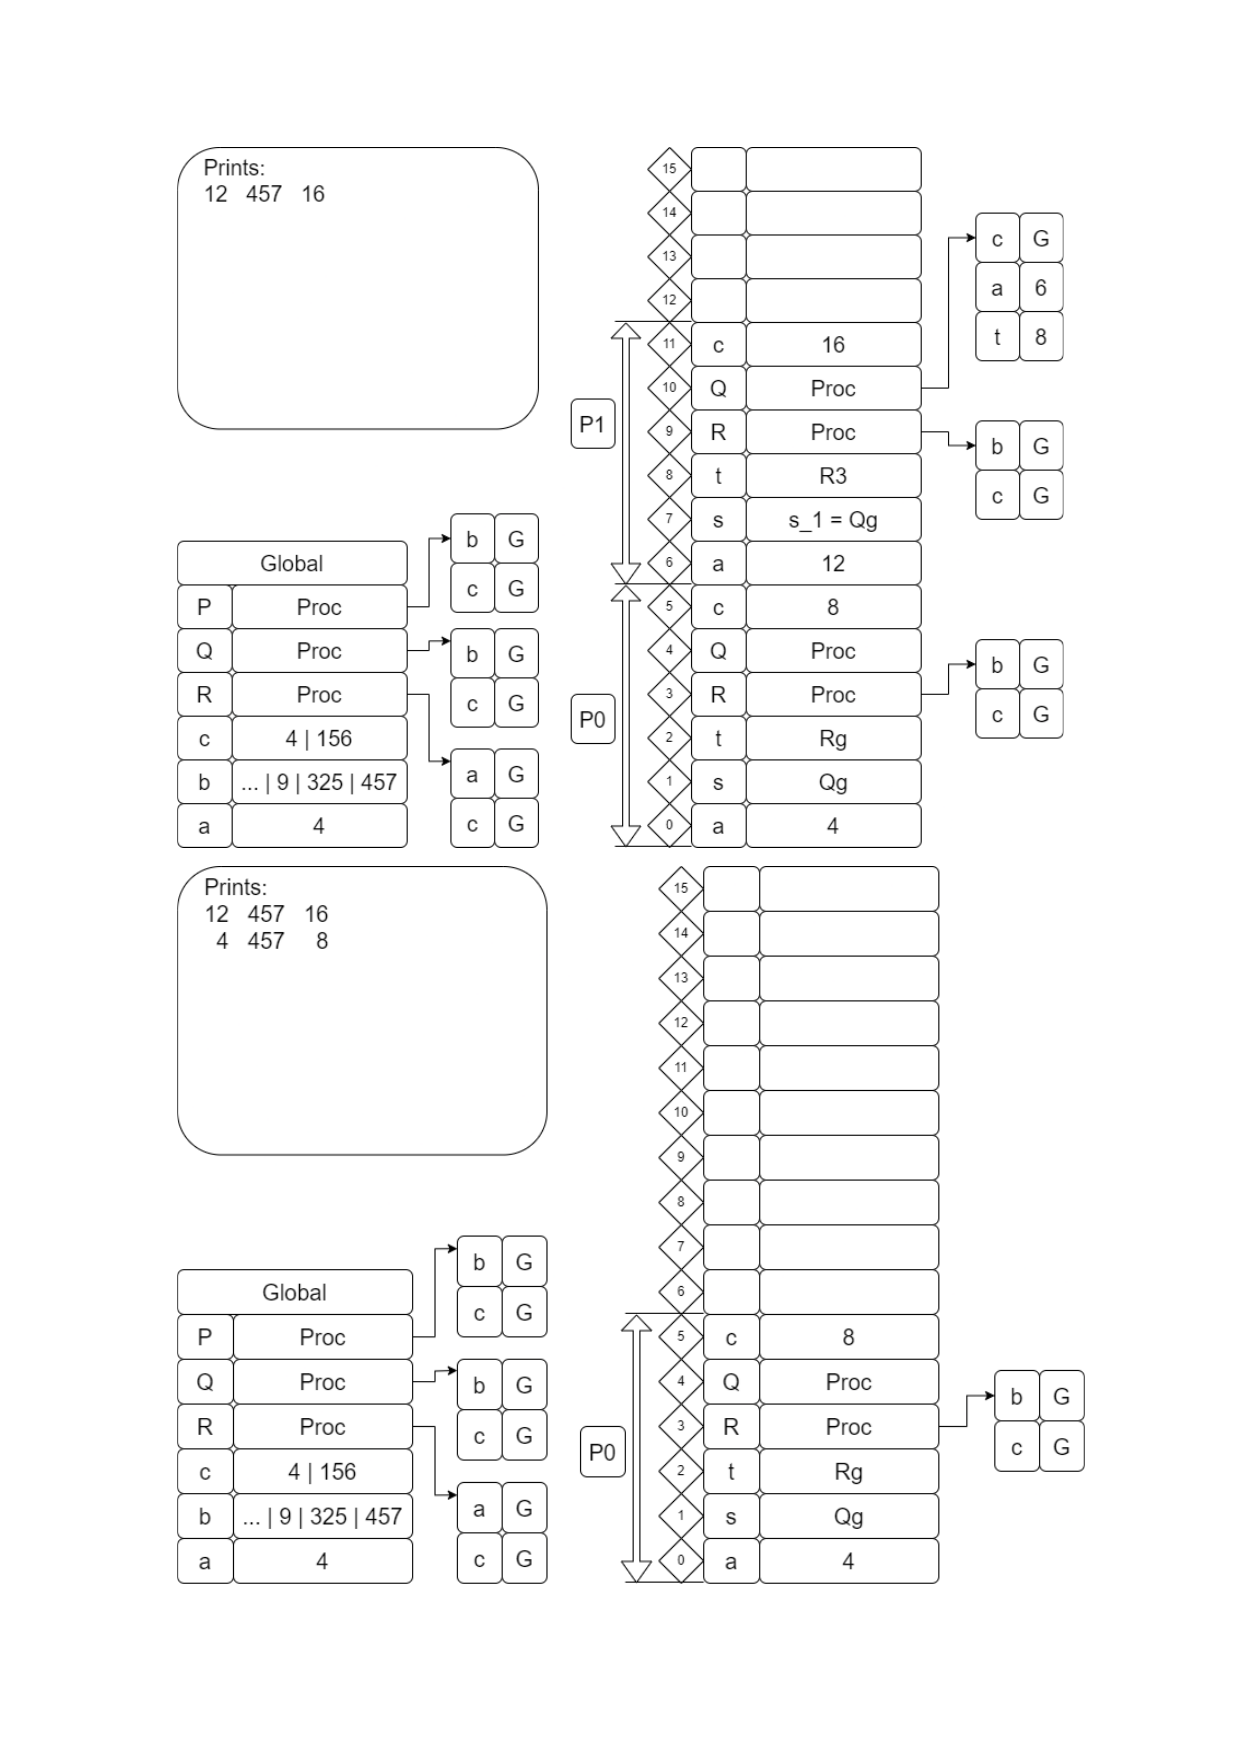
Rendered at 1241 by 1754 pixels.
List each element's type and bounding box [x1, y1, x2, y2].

picture [177, 866, 1085, 1585]
picture [177, 147, 1064, 848]
